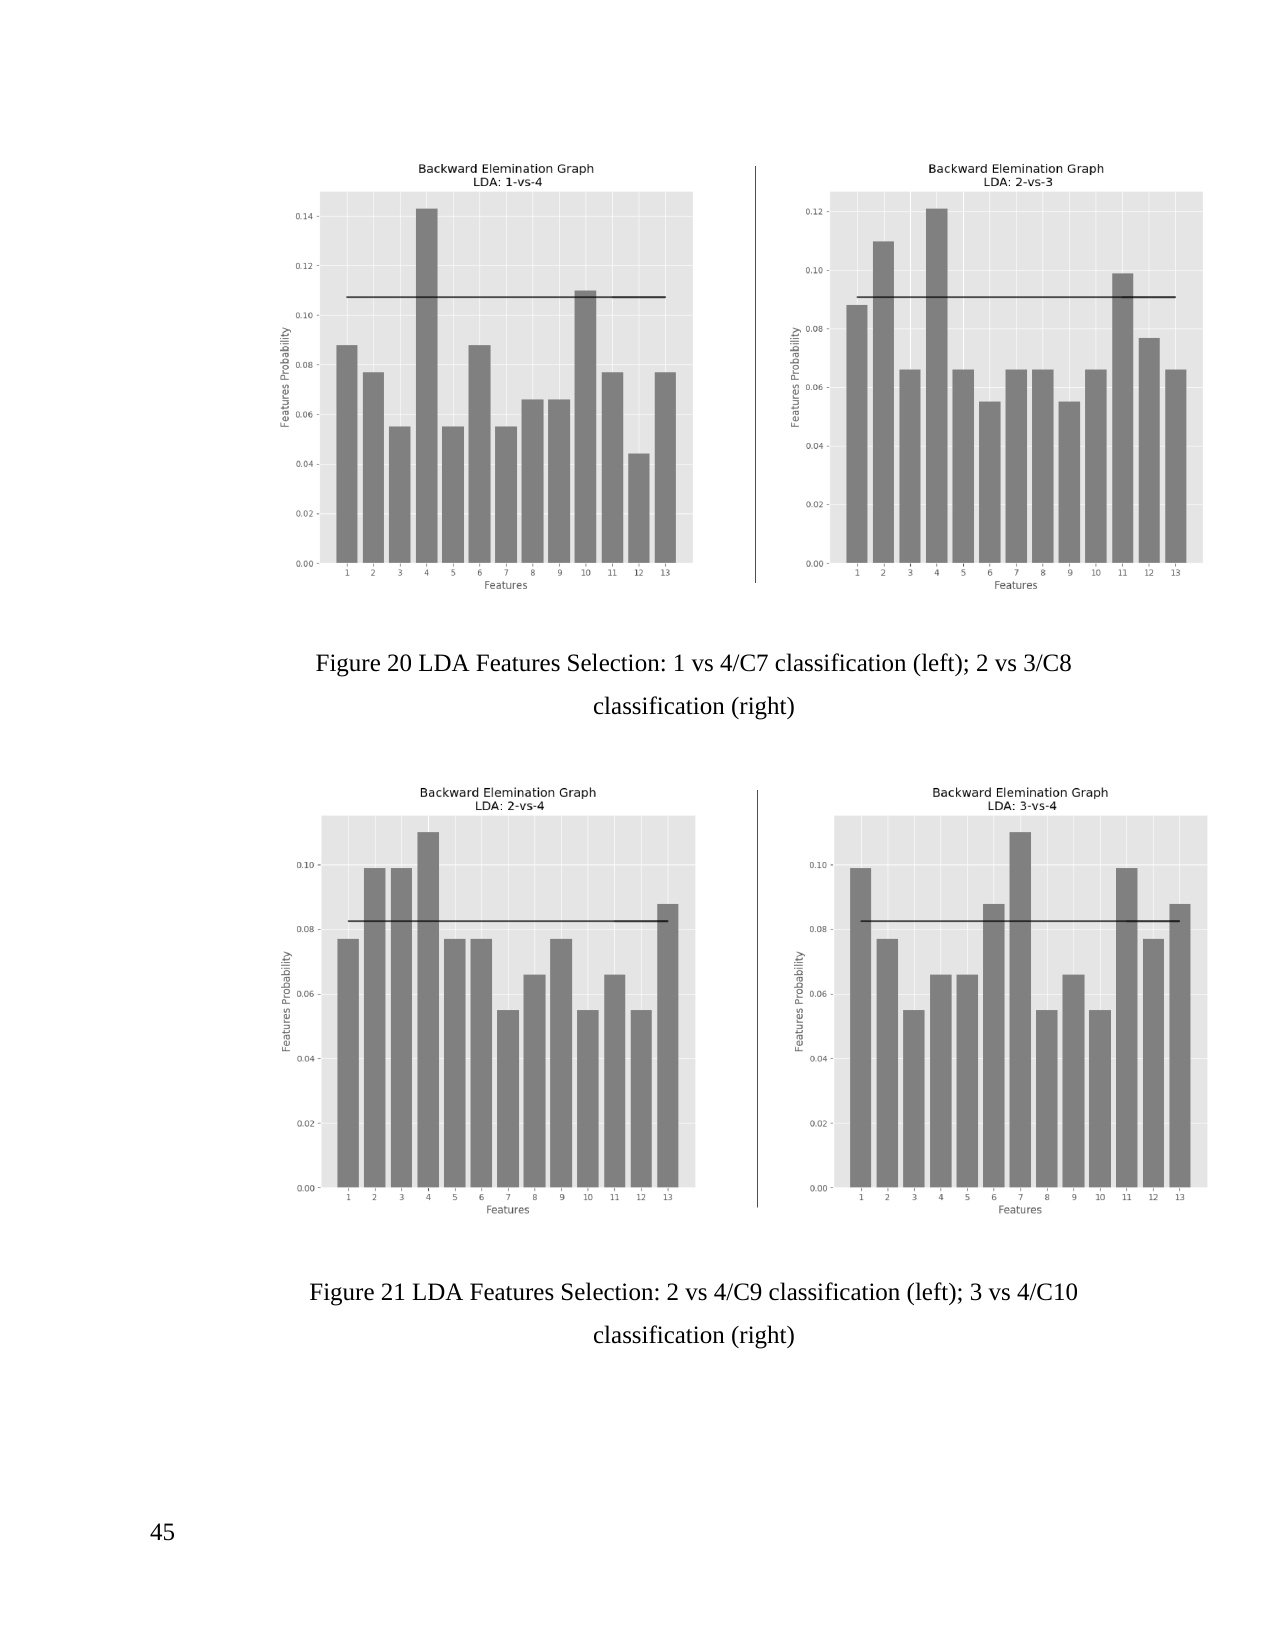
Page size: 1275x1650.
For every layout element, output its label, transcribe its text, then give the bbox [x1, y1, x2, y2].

text Figure 20 LDA Features Selection: 1 vs 4/C7 classification (left); 2 vs 3/C8 classification (right) [262, 648, 1125, 720]
picture [262, 763, 1238, 1234]
picture [262, 150, 1238, 605]
text Figure 21 LDA Features Selection: 2 vs 4/C9 classification (left); 3 vs 4/C10 classification (right) [262, 1277, 1125, 1349]
